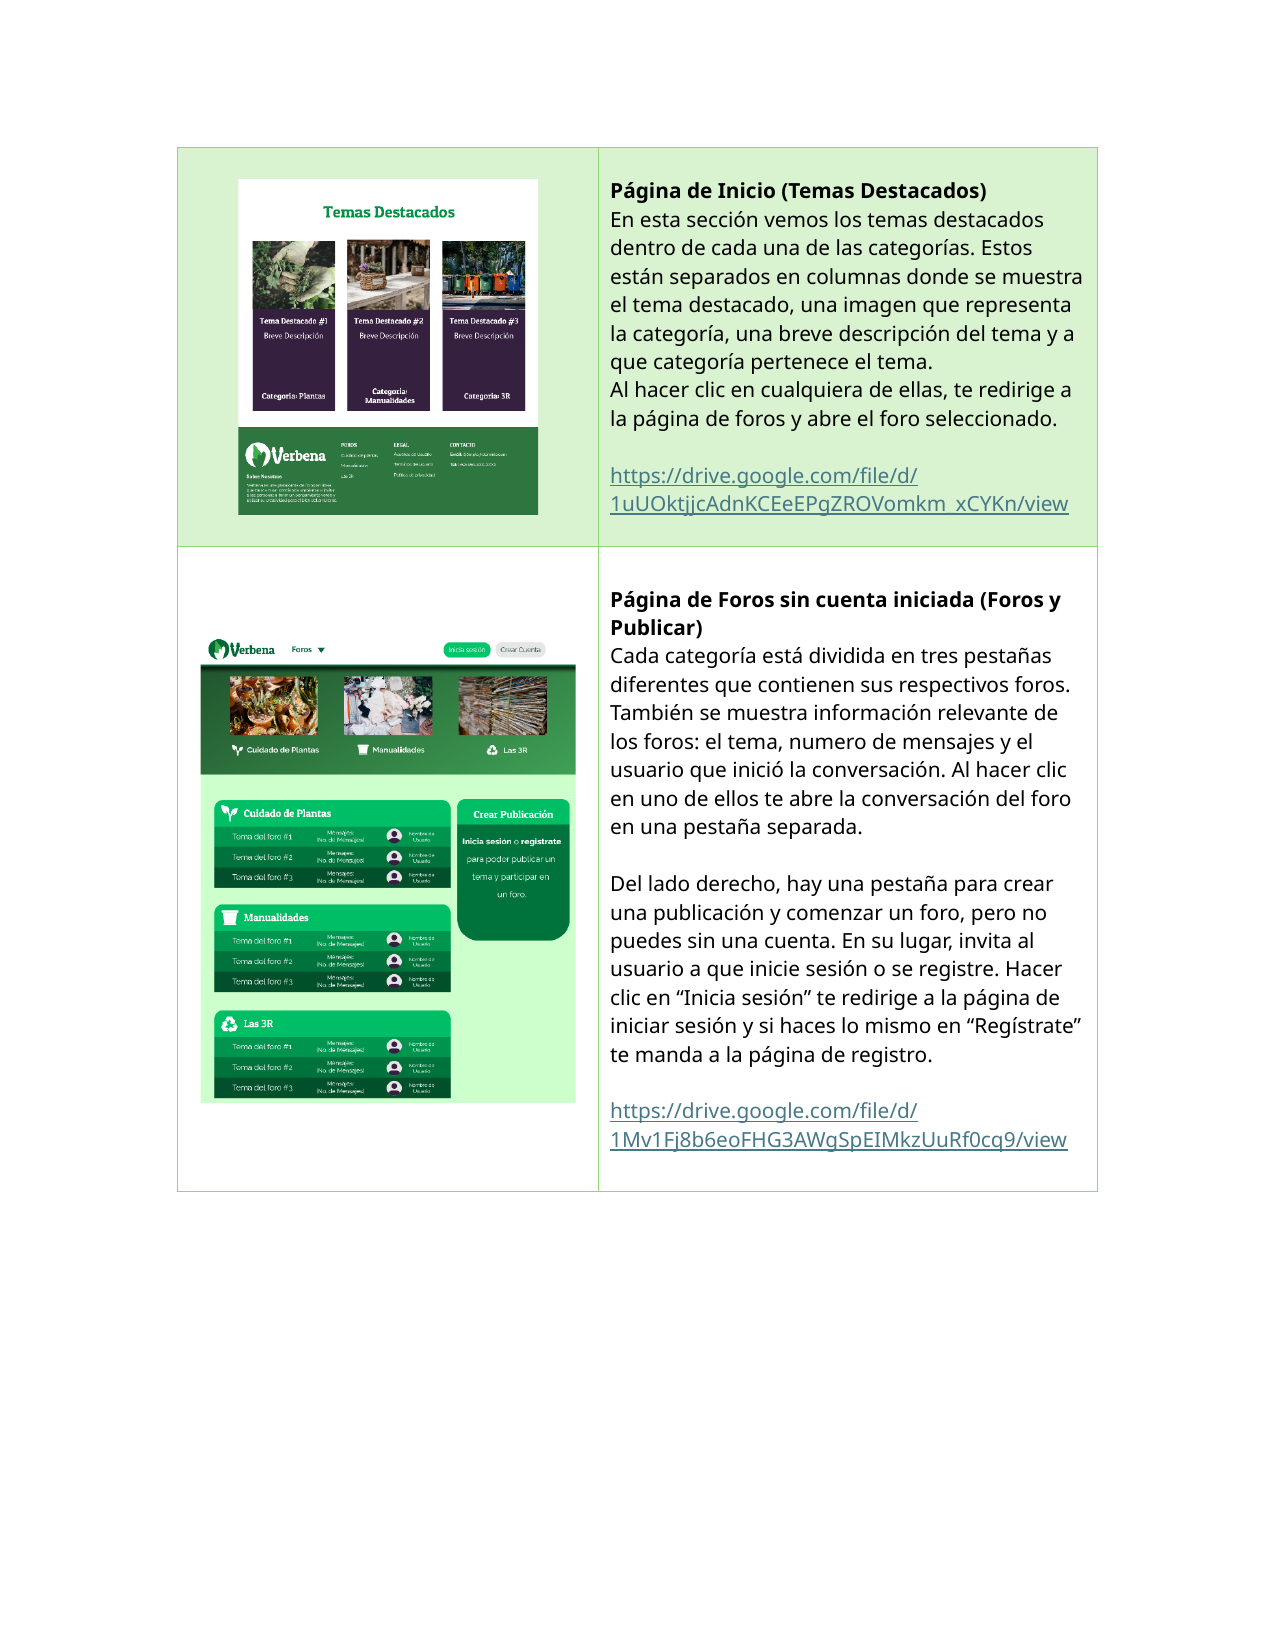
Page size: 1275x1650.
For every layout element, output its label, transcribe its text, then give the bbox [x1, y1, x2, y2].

table_cell Página de Foros sin cuenta iniciada (Foros y Publicar) Cada categoría está dividida en tres pestañas diferentes que contienen sus respectivos foros. También se muestra información relevante de los foros: el tema, numero de mensajes y el usuario que inició la conversación. Al hacer clic en uno de ellos te abre la conversación del foro en una pestaña separada. Del lado derecho, hay una pestaña para crear una publicación y comenzar un foro, pero no puedes sin una cuenta. En su lugar, invita al usuario a que inicie sesión o se registre. Hacer clic en “Inicia sesión” te redirige a la página de iniciar sesión y si haces lo mismo en “Regístrate” te manda a la página de registro. https://drive.google.com/file/d/1Mv1Fj8b6eoFHG3AWgSpEIMkzUuRf0cq9/view [599, 547, 1097, 1191]
picture [200, 636, 576, 1103]
table_cell [178, 547, 598, 1191]
table_cell [178, 148, 598, 546]
table_cell Página de Inicio (Temas Destacados) En esta sección vemos los temas destacados dentro de cada una de las categorías. Estos están separados en columnas donde se muestra el tema destacado, una imagen que representa la categoría, una breve descripción del tema y a que categoría pertenece el tema. Al hacer clic en cualquiera de ellas, te redirige a la página de foros y abre el foro seleccionado. https://drive.google.com/file/d/1uUOktjjcAdnKCEeEPgZROVomkm_xCYKn/view [599, 148, 1097, 546]
picture [238, 179, 539, 515]
